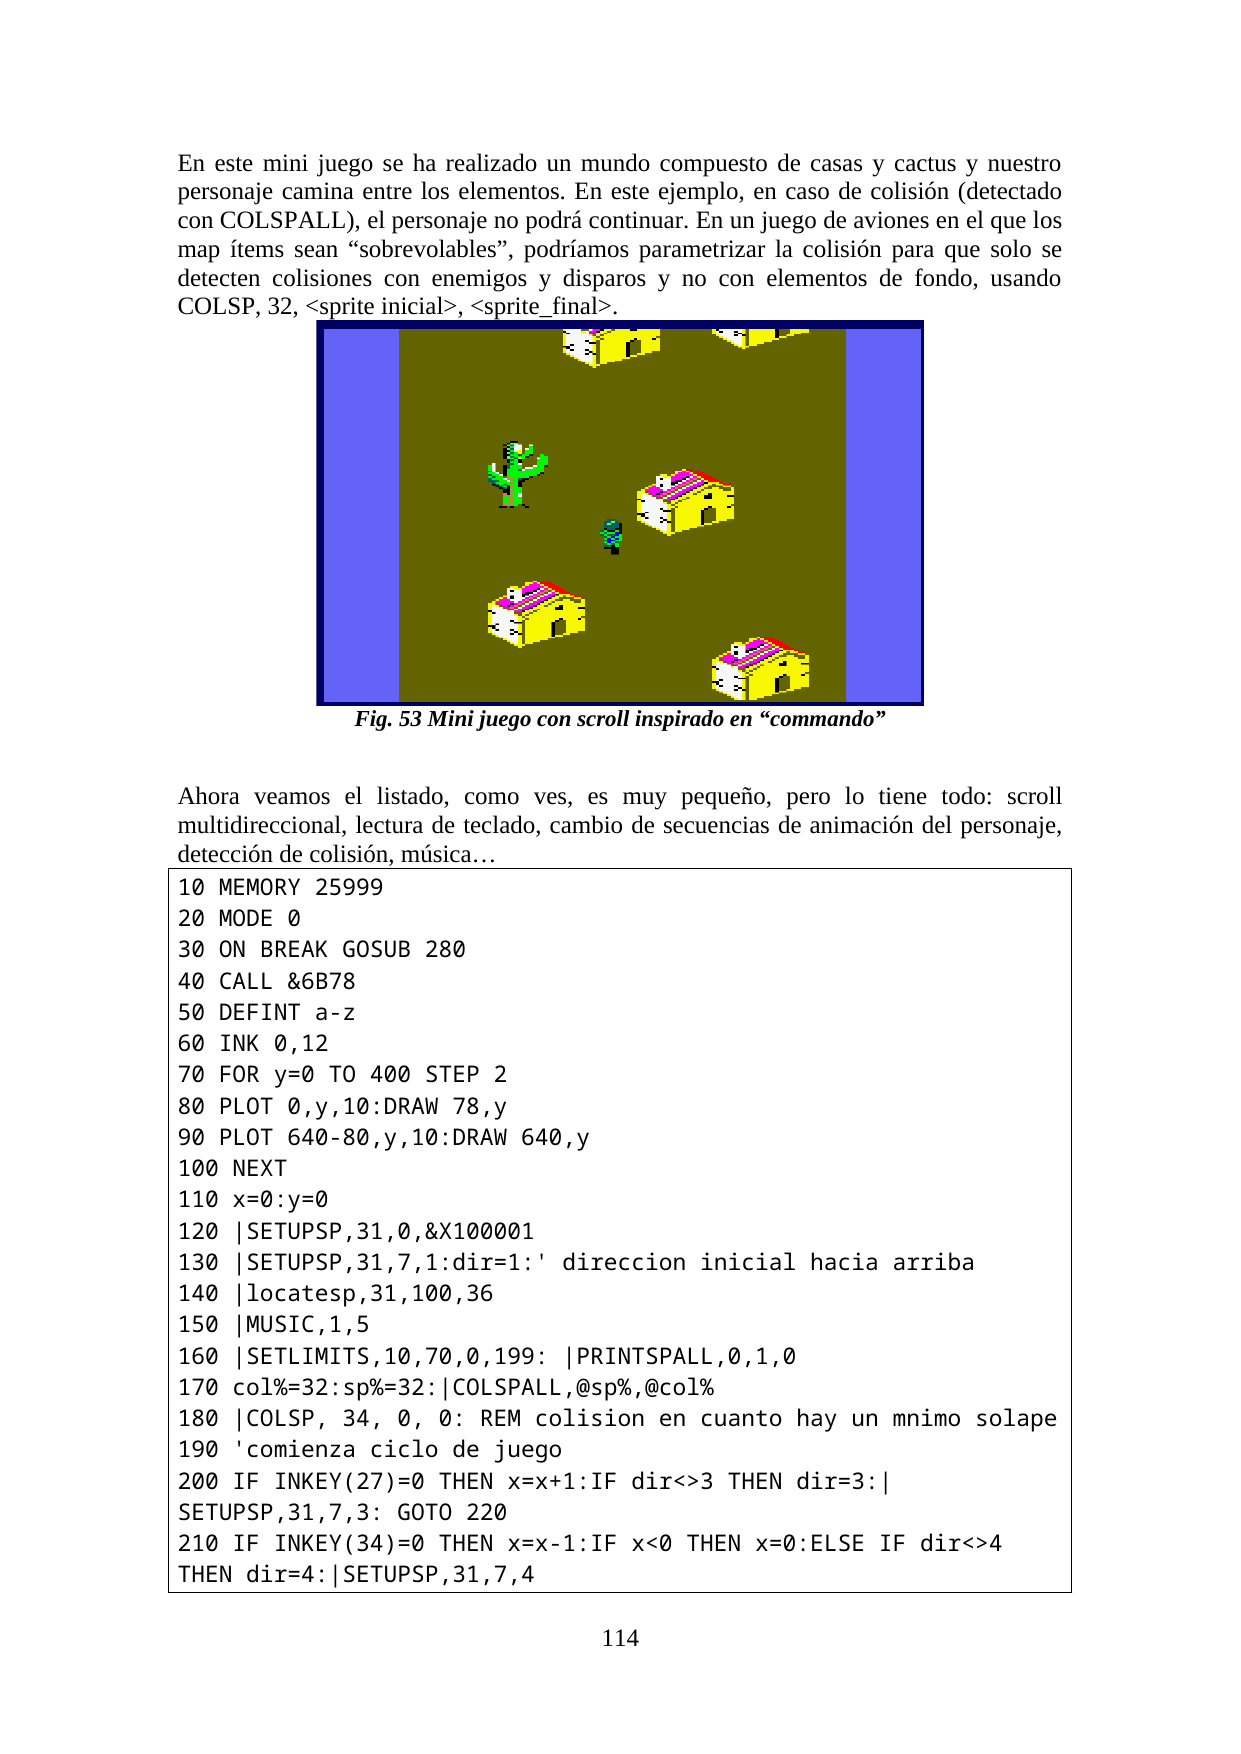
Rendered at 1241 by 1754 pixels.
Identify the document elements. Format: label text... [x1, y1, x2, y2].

text 170 col%=32:sp%=32:|COLSPALL,@sp%,@col% [177, 1371, 1063, 1402]
text 150 |MUSIC,1,5 [177, 1308, 1063, 1339]
text Fig. 53 Mini juego con scroll inspirado en “commando” [177, 706, 1063, 732]
text En este mini juego se ha realizado un mundo compuesto de casas y cactus y nuestro personaje camina entre los elementos. En este ejemplo, en caso de colisión (detectado con COLSPALL), el personaje no podrá continuar. En un juego de aviones en el que los map ítems sean “sobrevolables”, podríamos parametrizar la colisión para que solo se detecten colisiones con enemigos y disparos y no con elementos de fondo, usando COLSP, 32, <sprite inicial>, <sprite_final>. [177, 148, 1063, 320]
picture [316, 320, 924, 706]
text 60 INK 0,12 [177, 1027, 1063, 1058]
text 40 CALL &6B78 [177, 964, 1063, 996]
text 120 |SETUPSP,31,0,&X100001 [177, 1214, 1063, 1246]
text 90 PLOT 640-80,y,10:DRAW 640,y [177, 1121, 1063, 1152]
text 20 MODE 0 [177, 902, 1063, 933]
text 190 'comienza ciclo de juego [177, 1433, 1063, 1464]
text Ahora veamos el listado, como ves, es muy pequeño, pero lo tiene todo: scroll multidireccional, lectura de teclado, cambio de secuencias de animación del personaje, detección de colisión, música… [177, 781, 1063, 868]
text 30 ON BREAK GOSUB 280 [177, 933, 1063, 964]
text 210 IF INKEY(34)=0 THEN x=x-1:IF x<0 THEN x=0:ELSE IF dir<>4 THEN dir=4:|SETUPSP,31,7,4 [169, 1524, 1071, 1592]
text 100 NEXT [177, 1152, 1063, 1183]
text 160 |SETLIMITS,10,70,0,199: |PRINTSPALL,0,1,0 [177, 1339, 1063, 1371]
text 10 MEMORY 25999 [169, 869, 1071, 902]
text 180 |COLSP, 34, 0, 0: REM colision en cuanto hay un mnimo solape [177, 1402, 1063, 1433]
text 110 x=0:y=0 [177, 1183, 1063, 1214]
text 140 |locatesp,31,100,36 [177, 1277, 1063, 1308]
text 80 PLOT 0,y,10:DRAW 78,y [177, 1089, 1063, 1121]
text 130 |SETUPSP,31,7,1:dir=1:' direccion inicial hacia arriba [177, 1246, 1063, 1277]
text 50 DEFINT a-z [177, 996, 1063, 1027]
text 200 IF INKEY(27)=0 THEN x=x+1:IF dir<>3 THEN dir=3:|SETUPSP,31,7,3: GOTO 220 [177, 1464, 1063, 1524]
text 70 FOR y=0 TO 400 STEP 2 [177, 1058, 1063, 1089]
